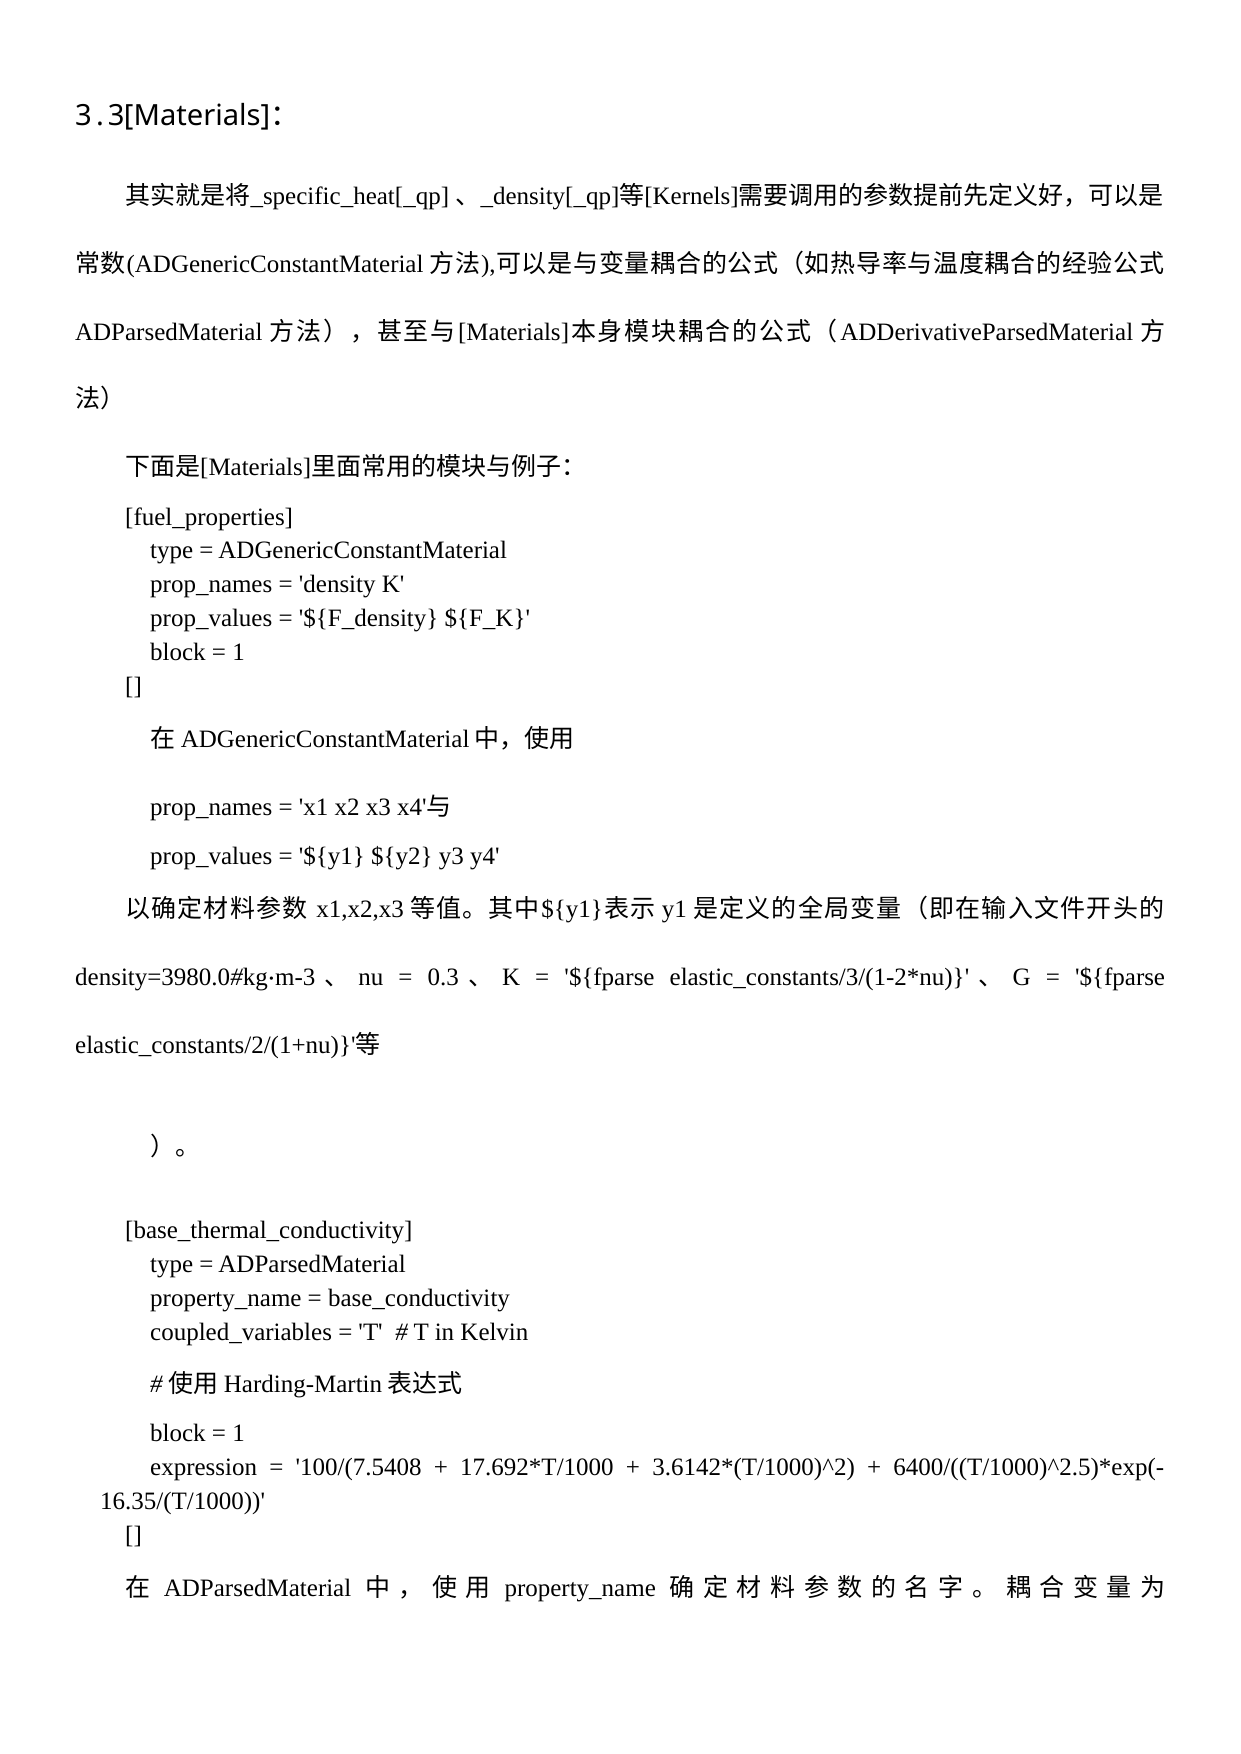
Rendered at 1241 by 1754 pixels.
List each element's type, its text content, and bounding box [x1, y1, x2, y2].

text prop_names = 'density K' [100, 567, 1165, 601]
text 其实就是将_specific_heat[_qp] 、_density[_qp]等[Kernels]需要调用的参数提前先定义好，可以是常数(ADGenericConstantMaterial方法),可以是与变量耦合的公式（如热导率与温度耦合的经验公式ADParsedMaterial方法），甚至与[Materials]本身模块耦合的公式（ADDerivativeParsedMaterial方法） [75, 159, 1165, 431]
text coupled_variables = 'T' # T in Kelvin [100, 1314, 1165, 1348]
text 在 ADGenericConstantMaterial中，使用 [100, 703, 1165, 771]
text type = ADParsedMaterial [100, 1246, 1165, 1280]
text 以确定材料参数 x1,x2,x3等值。其中${y1}表示y1是定义的全局变量（即在输入文件开头的density=3980.0#kg⋅m-3、nu = 0.3、K = '${fparse elastic_constants/3/(1-2*nu)}'、G = '${fparse elastic_constants/2/(1+nu)}'等 [75, 872, 1165, 1076]
text [base_thermal_conductivity] [75, 1212, 1165, 1246]
text prop_names = 'x1 x2 x3 x4'与 [100, 771, 1165, 838]
text prop_values = '${y1} ${y2} y3 y4' [100, 838, 1165, 872]
text # 使用Harding-Martin表达式 [100, 1348, 1165, 1416]
text 下面是[Materials]里面常用的模块与例子： [75, 431, 1165, 499]
text block = 1 [100, 635, 1165, 669]
text property_name = base_conductivity [100, 1280, 1165, 1314]
text prop_values = '${F_density} ${F_K}' [100, 601, 1165, 635]
text type = ADGenericConstantMaterial [100, 533, 1165, 567]
text [] [75, 1518, 1165, 1552]
text ）。 [100, 1110, 1165, 1178]
text [fuel_properties] [75, 499, 1165, 533]
text block = 1 [100, 1416, 1165, 1450]
text [] [75, 669, 1165, 703]
text expression = '100/(7.5408 + 17.692*T/1000 + 3.6142*(T/1000)^2) + 6400/((T/1000)^2.5)*exp(-16.35/(T/1000))' [100, 1450, 1165, 1518]
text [75, 1552, 1165, 1619]
subtitle [Materials]： [75, 79, 1165, 147]
